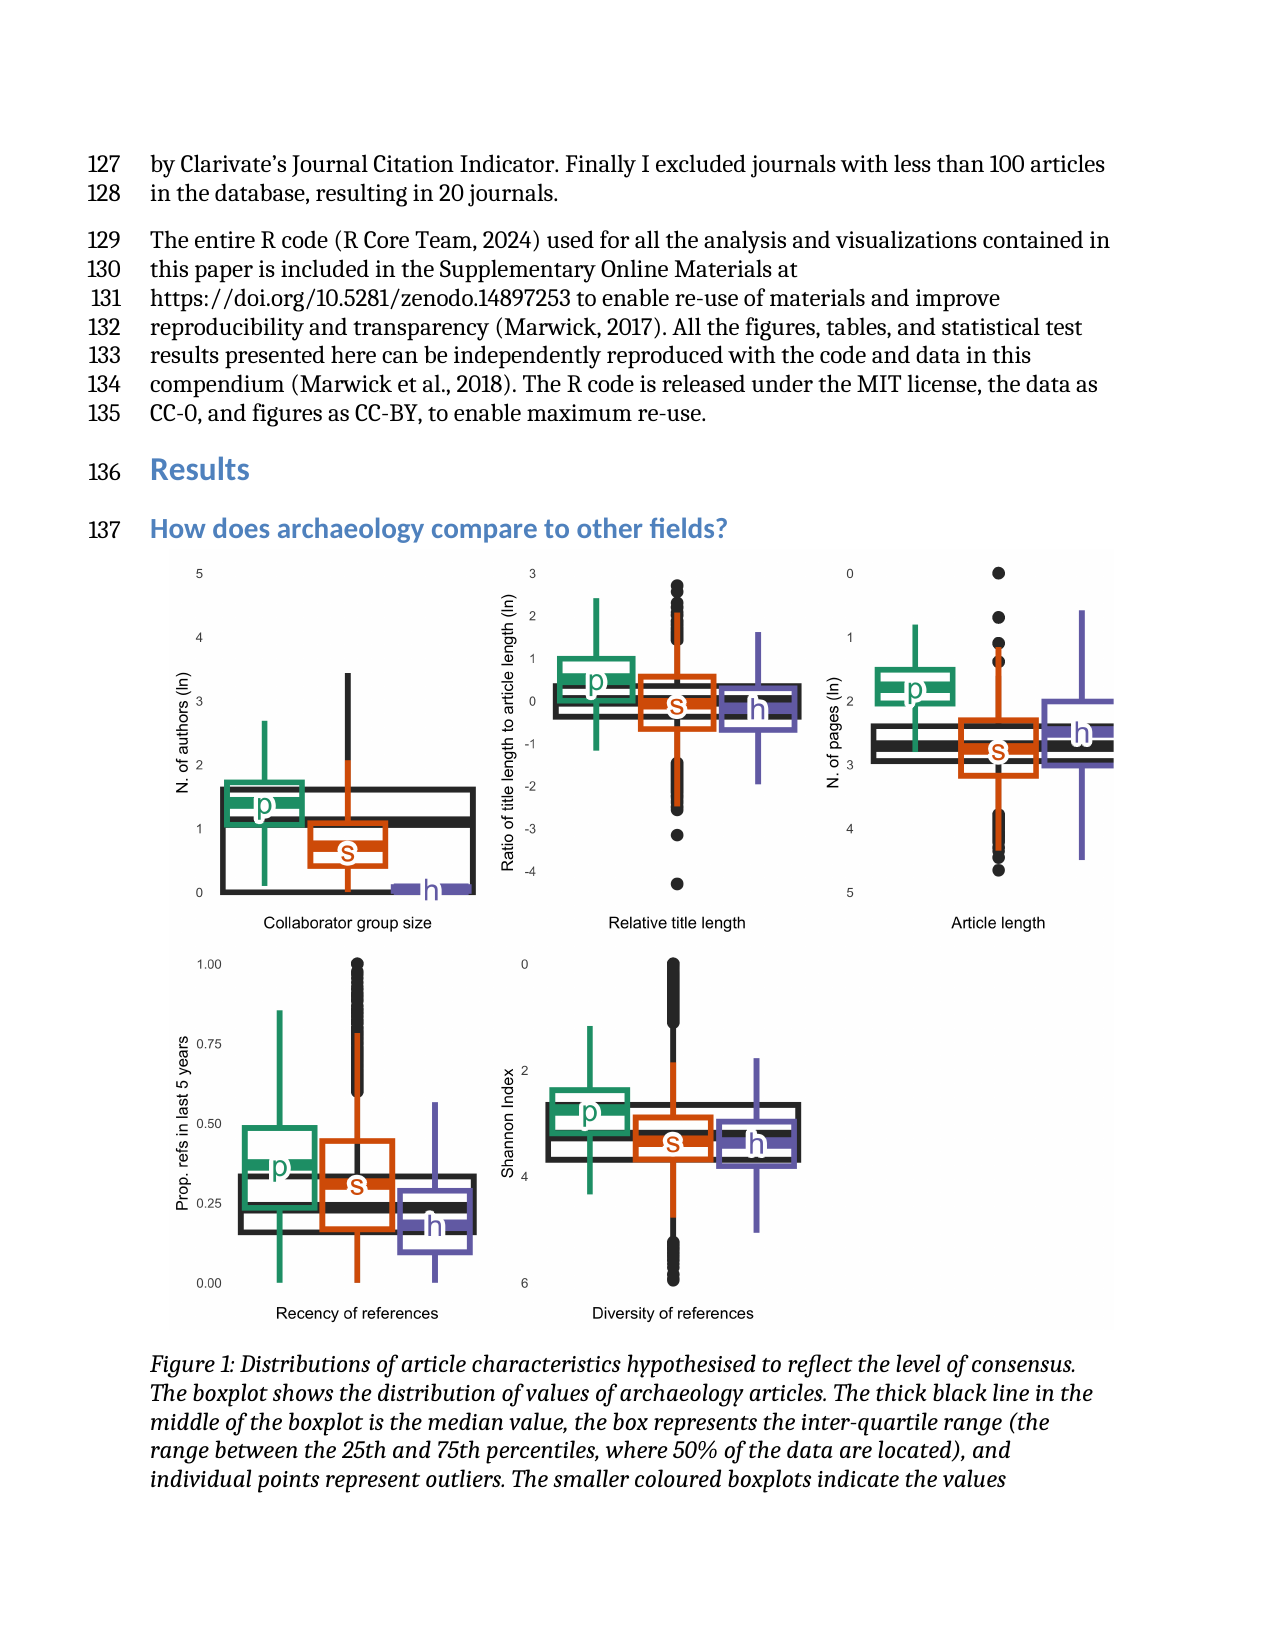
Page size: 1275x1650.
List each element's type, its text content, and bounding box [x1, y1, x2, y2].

subtitle How does archaeology compare to other fields? [150, 510, 1125, 546]
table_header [139, 546, 1114, 1494]
text The entire R code (R Core Team, 2024) used for all the analysis and visualizations contained in this paper is included in the Supplementary Online Materials at https://doi.org/10.5281/zenodo.14897253 to enable re-use of materials and improve reproducibility and transparency (Marwick, 2017). All the figures, tables, and statistical test results presented here can be independently reproduced with the code and data in this compendium (Marwick et al., 2018). The R code is released under the MIT license, the data as CC-0, and figures as CC-BY, to enable maximum re-use. [150, 226, 1125, 427]
subtitle Results [150, 448, 1125, 489]
picture [168, 549, 1114, 1330]
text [150, 150, 1125, 207]
